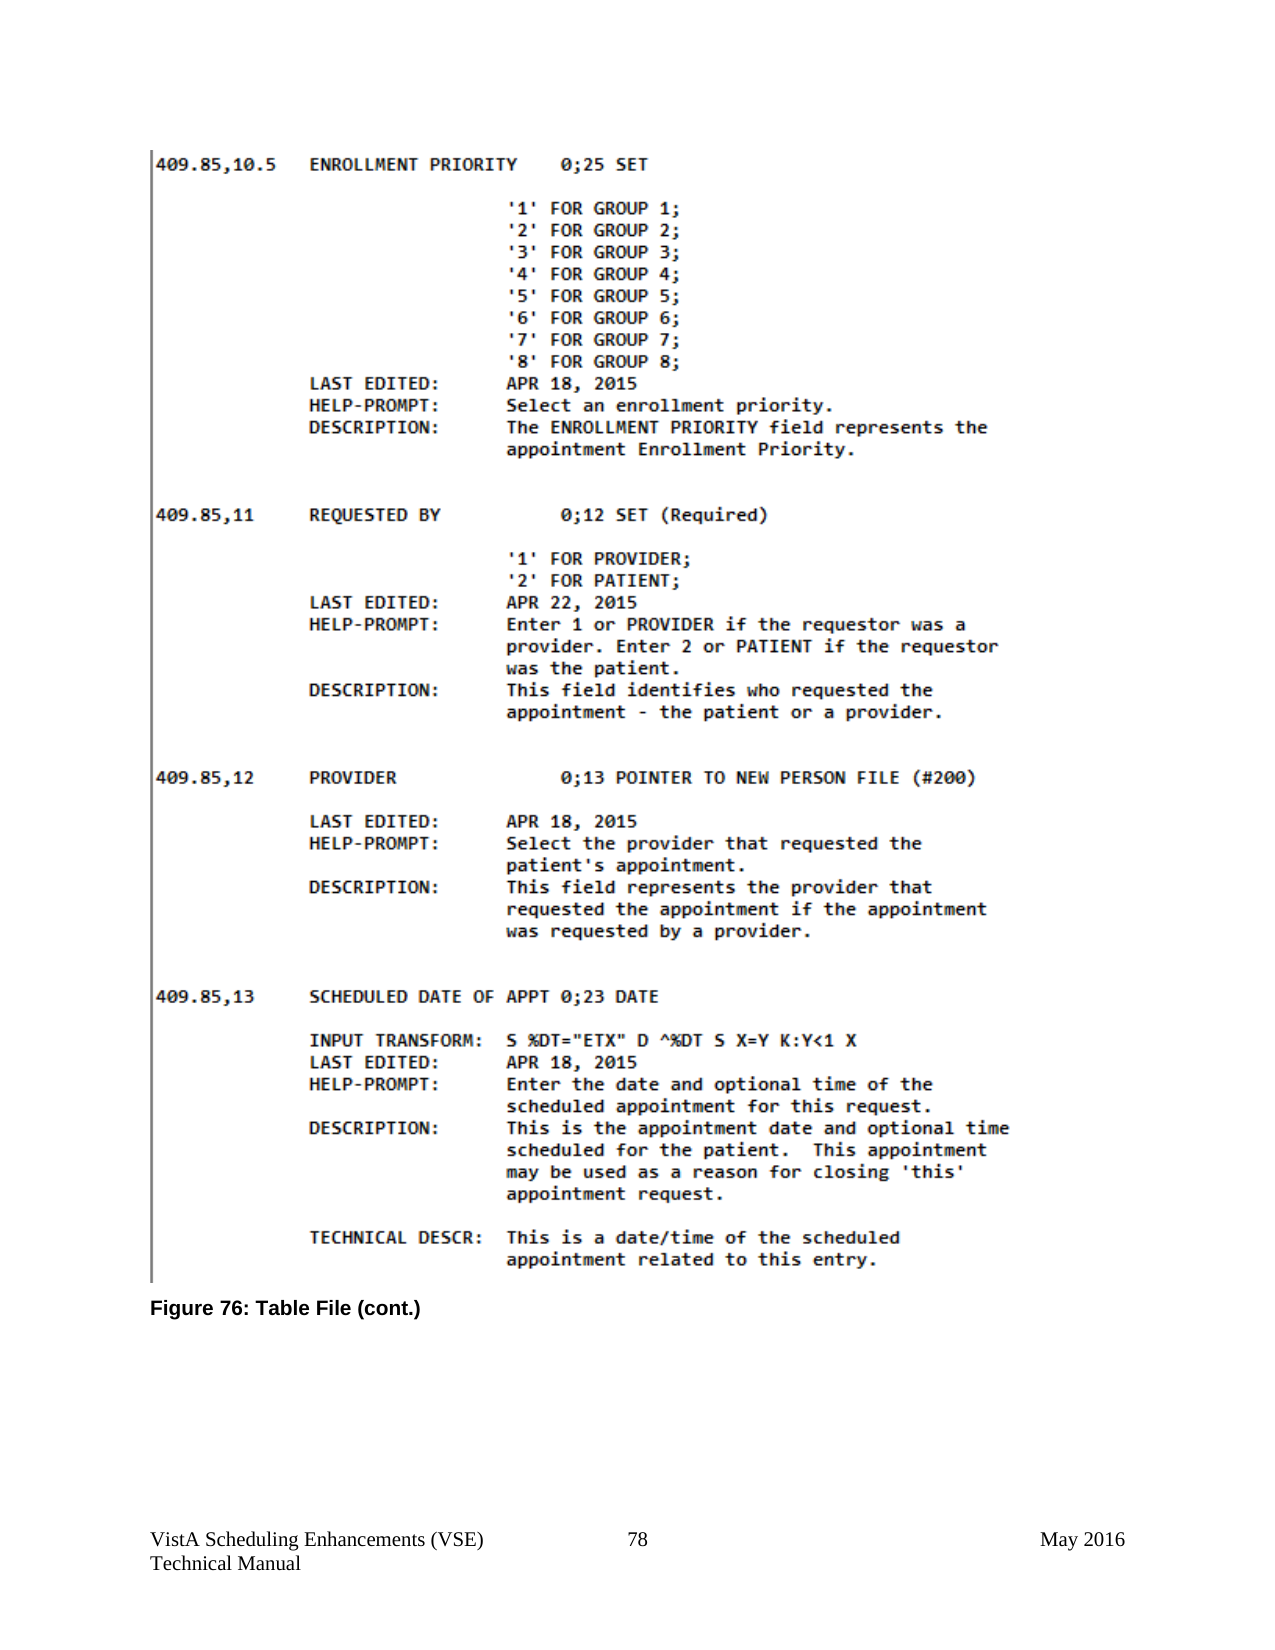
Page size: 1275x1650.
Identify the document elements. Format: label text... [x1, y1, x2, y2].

text Figure 76: Table File (cont.) [150, 1295, 1125, 1319]
picture [150, 150, 1024, 1283]
